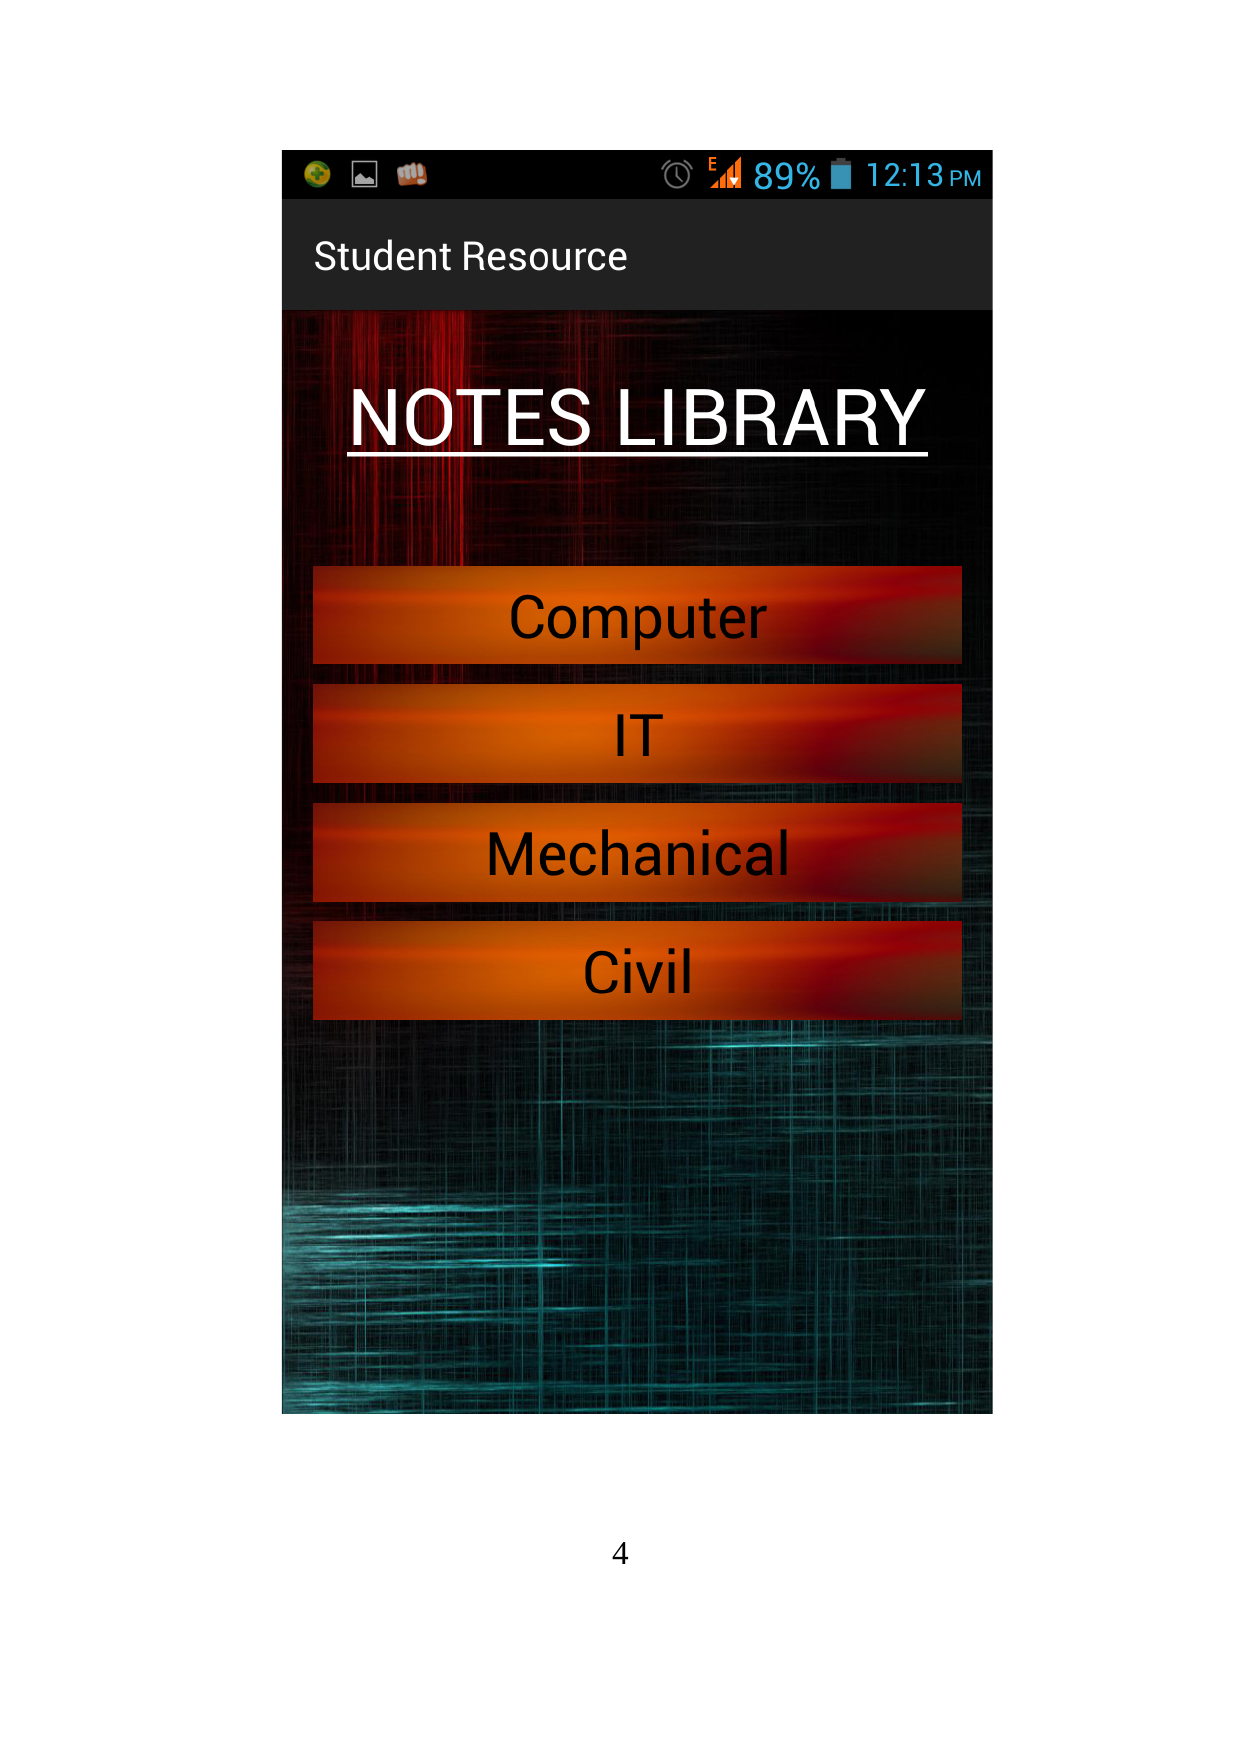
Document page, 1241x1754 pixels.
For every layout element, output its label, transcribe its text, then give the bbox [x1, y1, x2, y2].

text 4 [150, 1533, 1090, 1571]
picture [281, 150, 993, 1414]
